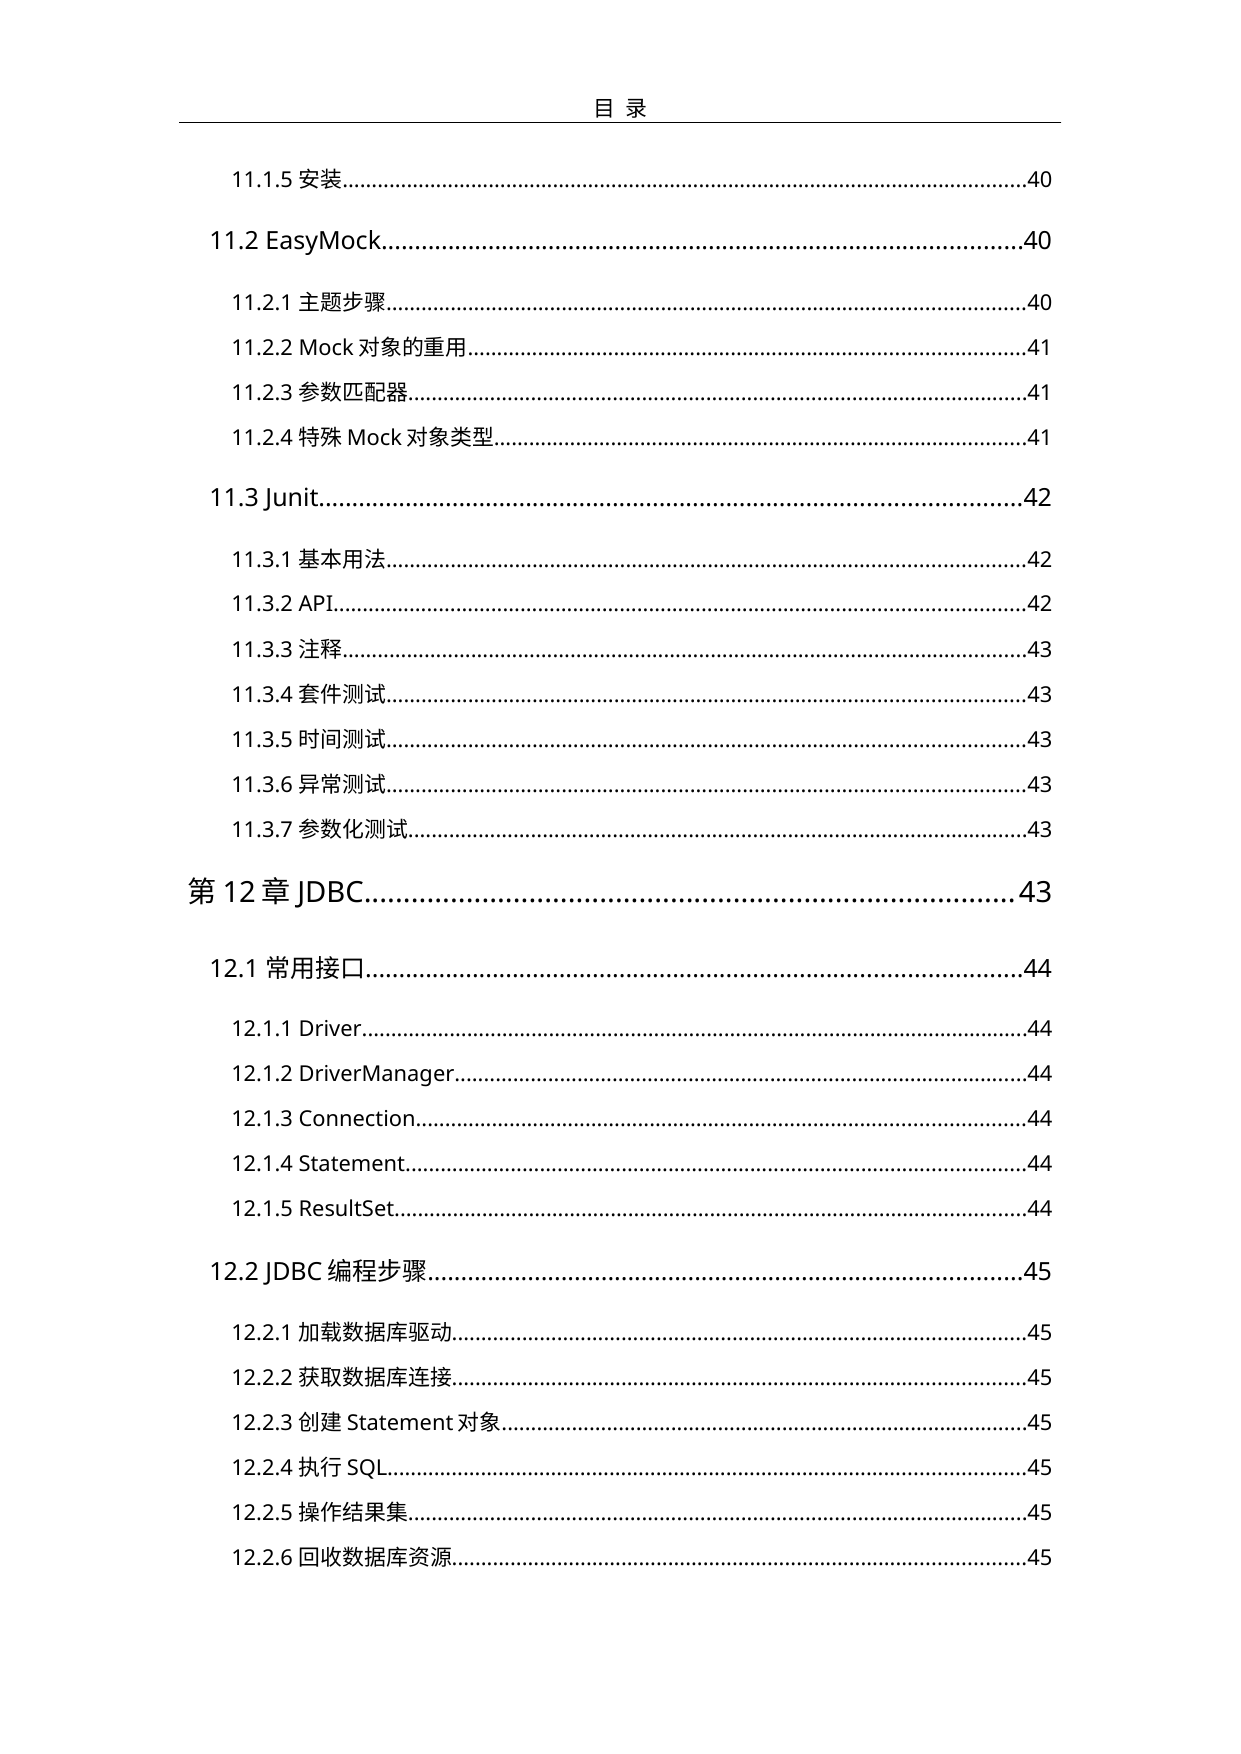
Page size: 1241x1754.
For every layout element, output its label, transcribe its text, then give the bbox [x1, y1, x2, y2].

text 11.3.6 异常测试 43 [231, 767, 1053, 799]
text 12.2.4 执行SQL 45 [231, 1449, 1053, 1482]
text 11.2 EasyMock 40 [209, 207, 1053, 272]
text 11.3.2 API 42 [231, 587, 1053, 619]
text 12.2.3 创建Statement对象 45 [231, 1404, 1053, 1437]
text 11.2.3 参数匹配器 41 [231, 374, 1053, 407]
text 12.2.2 获取数据库连接 45 [231, 1359, 1053, 1392]
text 12.1.1 Driver 44 [231, 1012, 1053, 1044]
text 11.3.1 基本用法 42 [231, 542, 1053, 574]
text 12.2 JDBC编程步骤 45 [209, 1237, 1053, 1302]
text 12.1 常用接口 44 [209, 934, 1053, 999]
text 12.1.5 ResultSet 44 [231, 1192, 1053, 1224]
text 11.3.3 注释 43 [231, 632, 1053, 664]
text 11.3.4 套件测试 43 [231, 677, 1053, 709]
text 11.3 Junit 42 [209, 464, 1053, 529]
text 12.2.5 操作结果集 45 [231, 1494, 1053, 1527]
text 12.2.1 加载数据库驱动 45 [231, 1314, 1053, 1347]
text 12.1.3 Connection 44 [231, 1102, 1053, 1134]
text 11.3.5 时间测试 43 [231, 722, 1053, 754]
text 11.2.2 Mock对象的重用 41 [231, 329, 1053, 362]
text 11.1.5 安装 40 [231, 162, 1053, 194]
text 第12章 JDBC 43 [187, 857, 1053, 922]
text 11.3.7 参数化测试 43 [231, 812, 1053, 844]
text 11.2.1 主题步骤 40 [231, 284, 1053, 317]
text 12.1.2 DriverManager 44 [231, 1057, 1053, 1089]
text 12.2.6 回收数据库资源 45 [231, 1539, 1053, 1572]
text 11.2.4 特殊Mock对象类型 41 [231, 419, 1053, 452]
text 12.1.4 Statement 44 [231, 1147, 1053, 1179]
